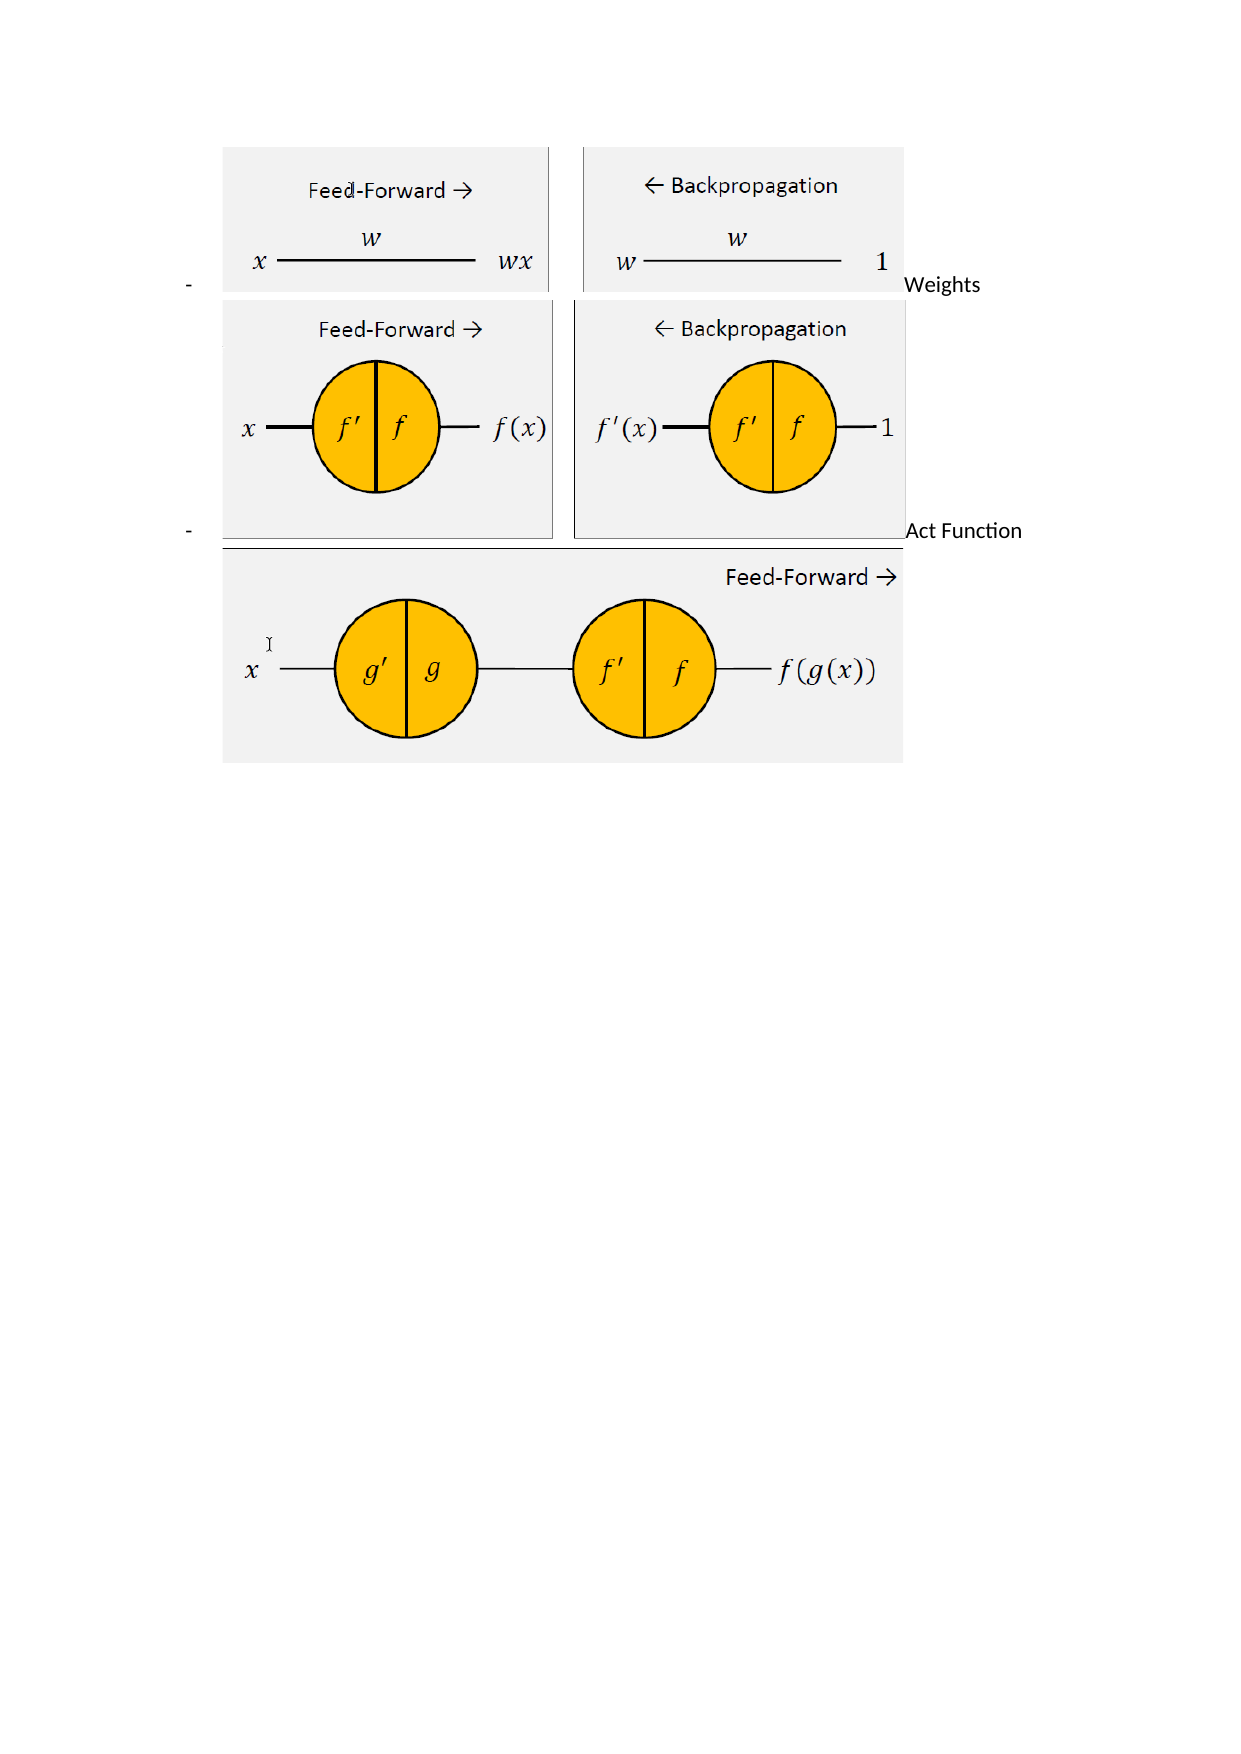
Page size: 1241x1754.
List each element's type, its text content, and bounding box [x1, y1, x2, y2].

picture [222, 147, 904, 292]
picture [221, 546, 903, 763]
picture [222, 300, 906, 539]
